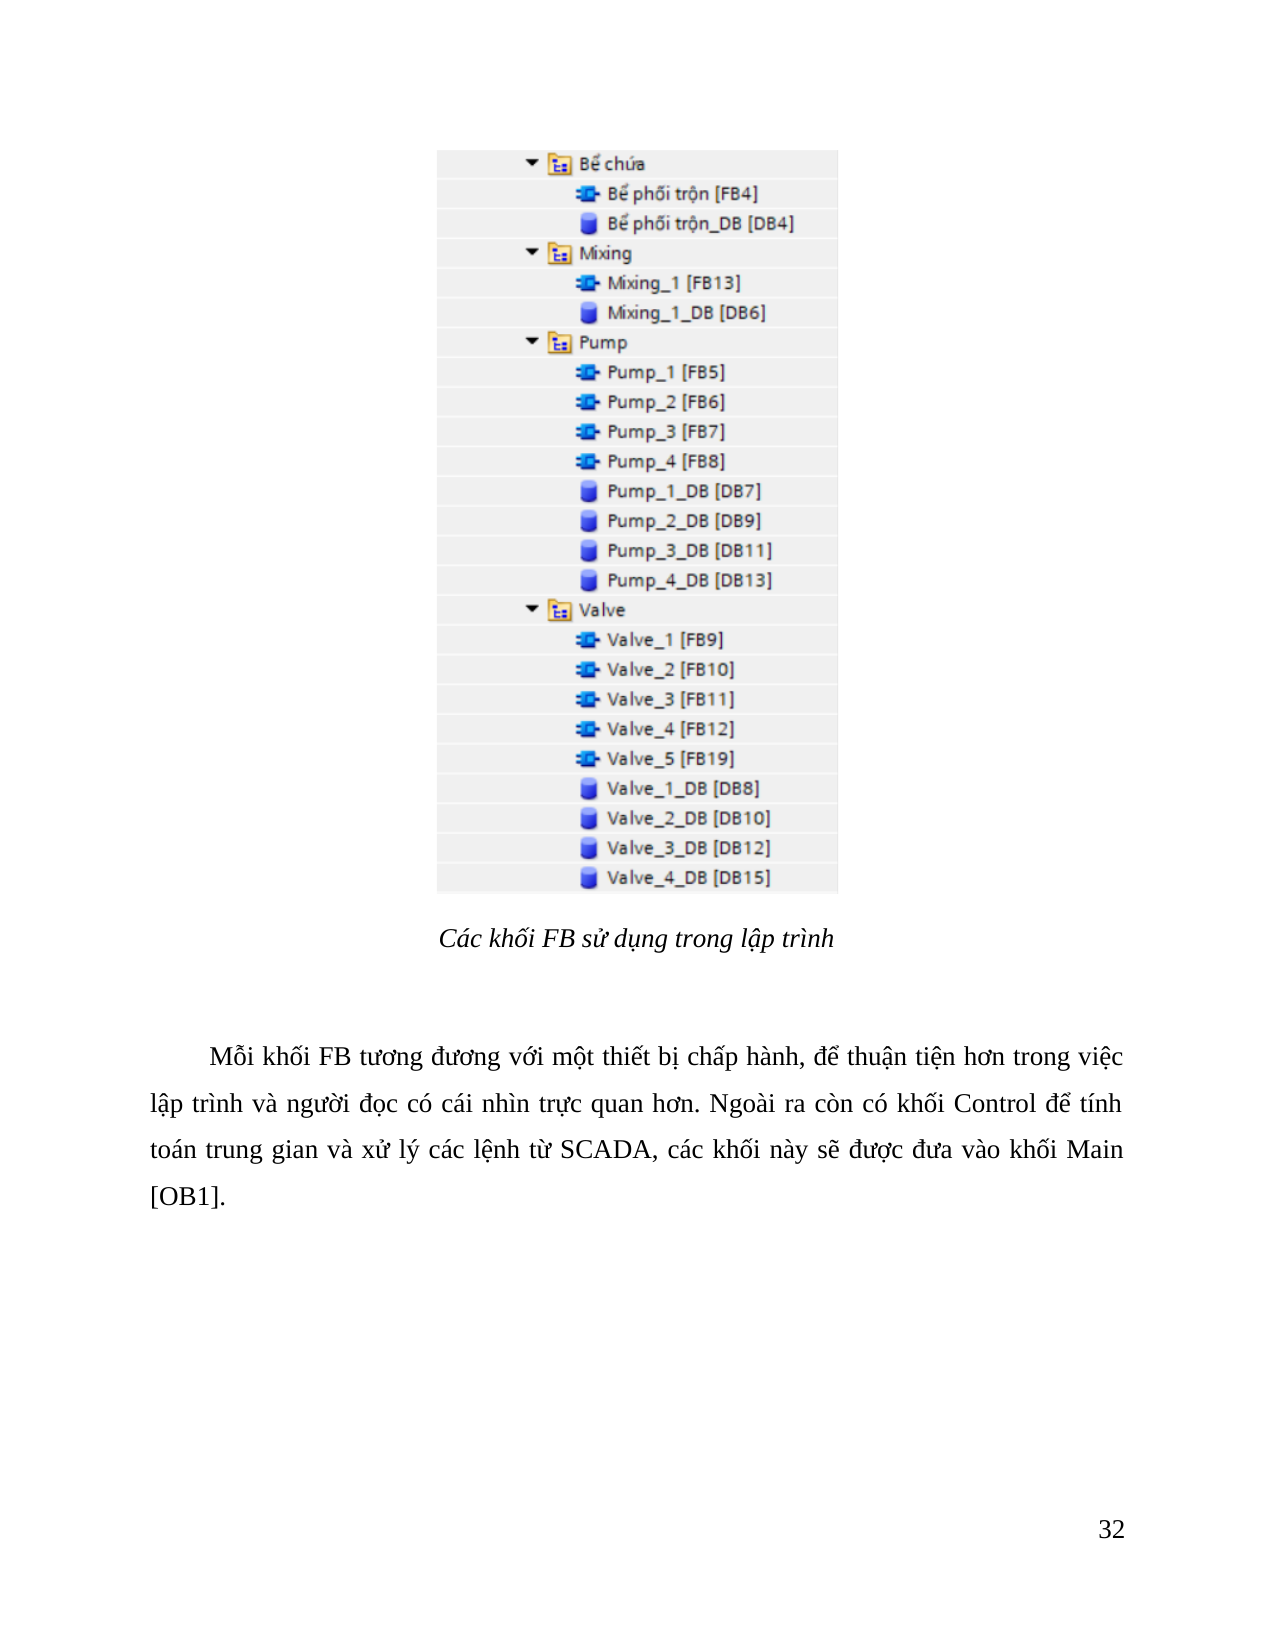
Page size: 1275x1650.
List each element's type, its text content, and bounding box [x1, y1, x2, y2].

picture [436, 150, 839, 894]
text Các khối FB sử dụng trong lập trình [150, 922, 1125, 953]
text Mỗi khối FB tương đương với một thiết bị chấp hành, để thuận tiện hơn trong việc lập trình và người đọc có cái nhìn trực quan hơn. Ngoài ra còn có khối Control để tính toán trung gian và xử lý các lệnh từ SCADA, các khối này sẽ được đưa vào khối Main [OB1]. [150, 1040, 1125, 1211]
